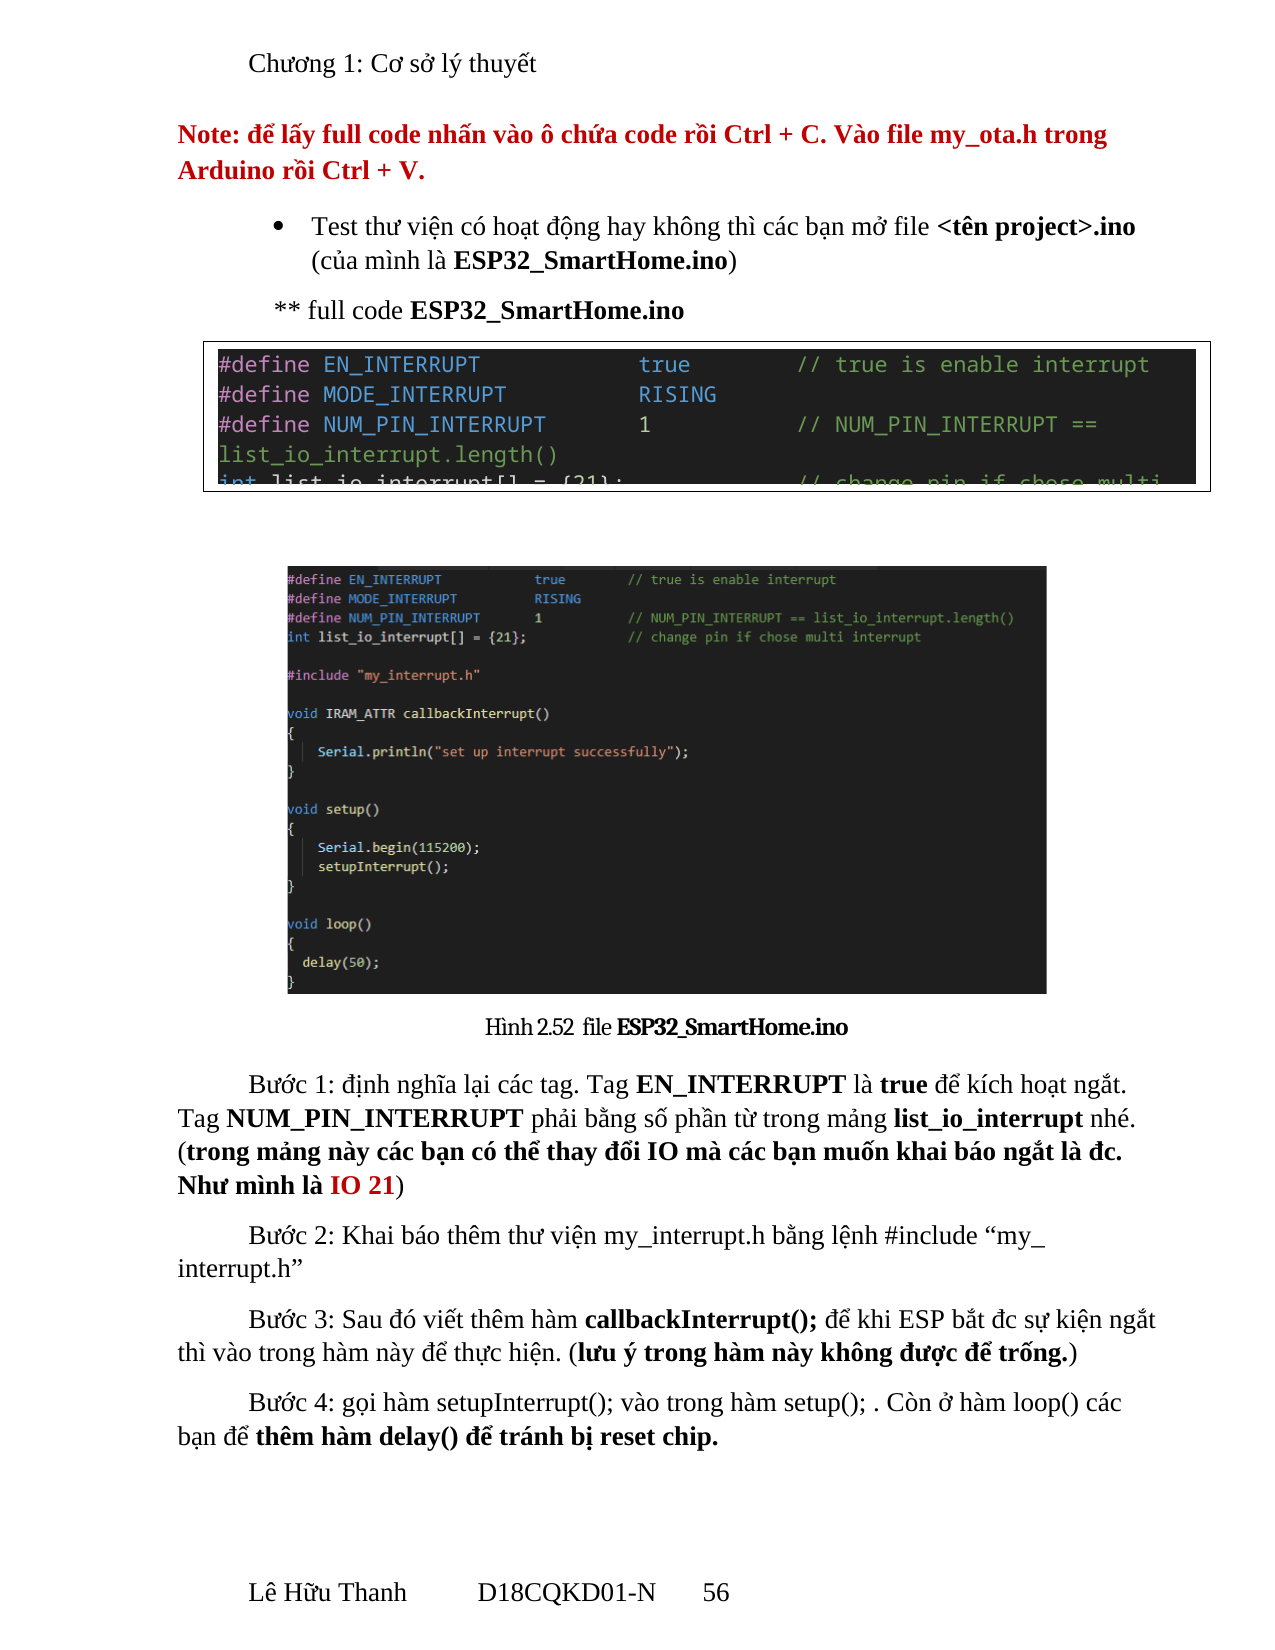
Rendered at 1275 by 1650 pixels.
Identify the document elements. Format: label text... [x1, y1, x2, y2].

title Hình 2.52 file ESP32_SmartHome.ino [177, 1012, 1157, 1041]
text ** full code ESP32_SmartHome.ino [274, 294, 1157, 325]
list Test thư viện có hoạt động hay không thì các bạn mở file <tên project>.ino (của mình là ESP32_SmartHome.ino) [274, 210, 1157, 275]
picture [287, 566, 1047, 994]
text Bước 2: Khai báo thêm thư viện my_interrupt.h bằng lệnh #include “my_ interrupt.h” [177, 1219, 1157, 1284]
text Note: để lấy full code nhấn vào ô chứa code rồi Ctrl + C. Vào file my_ota.h trong Arduino rồi Ctrl + V. [177, 118, 1157, 185]
text Bước 1: định nghĩa lại các tag. Tag EN_INTERRUPT là true để kích hoạt ngắt. Tag NUM_PIN_INTERRUPT phải bằng số phần từ trong mảng list_io_interrupt nhé.(trong mảng này các bạn có thể thay đổi IO mà các bạn muốn khai báo ngắt là đc. Như mình là IO 21) [177, 1068, 1157, 1200]
text Bước 4: gọi hàm setupInterrupt(); vào trong hàm setup(); . Còn ở hàm loop() các bạn để thêm hàm delay() để tránh bị reset chip. [177, 1386, 1157, 1451]
text Bước 3: Sau đó viết thêm hàm callbackInterrupt(); để khi ESP bắt đc sự kiện ngắt thì vào trong hàm này để thực hiện. (lưu ý trong hàm này không được để trống.) [177, 1303, 1157, 1367]
